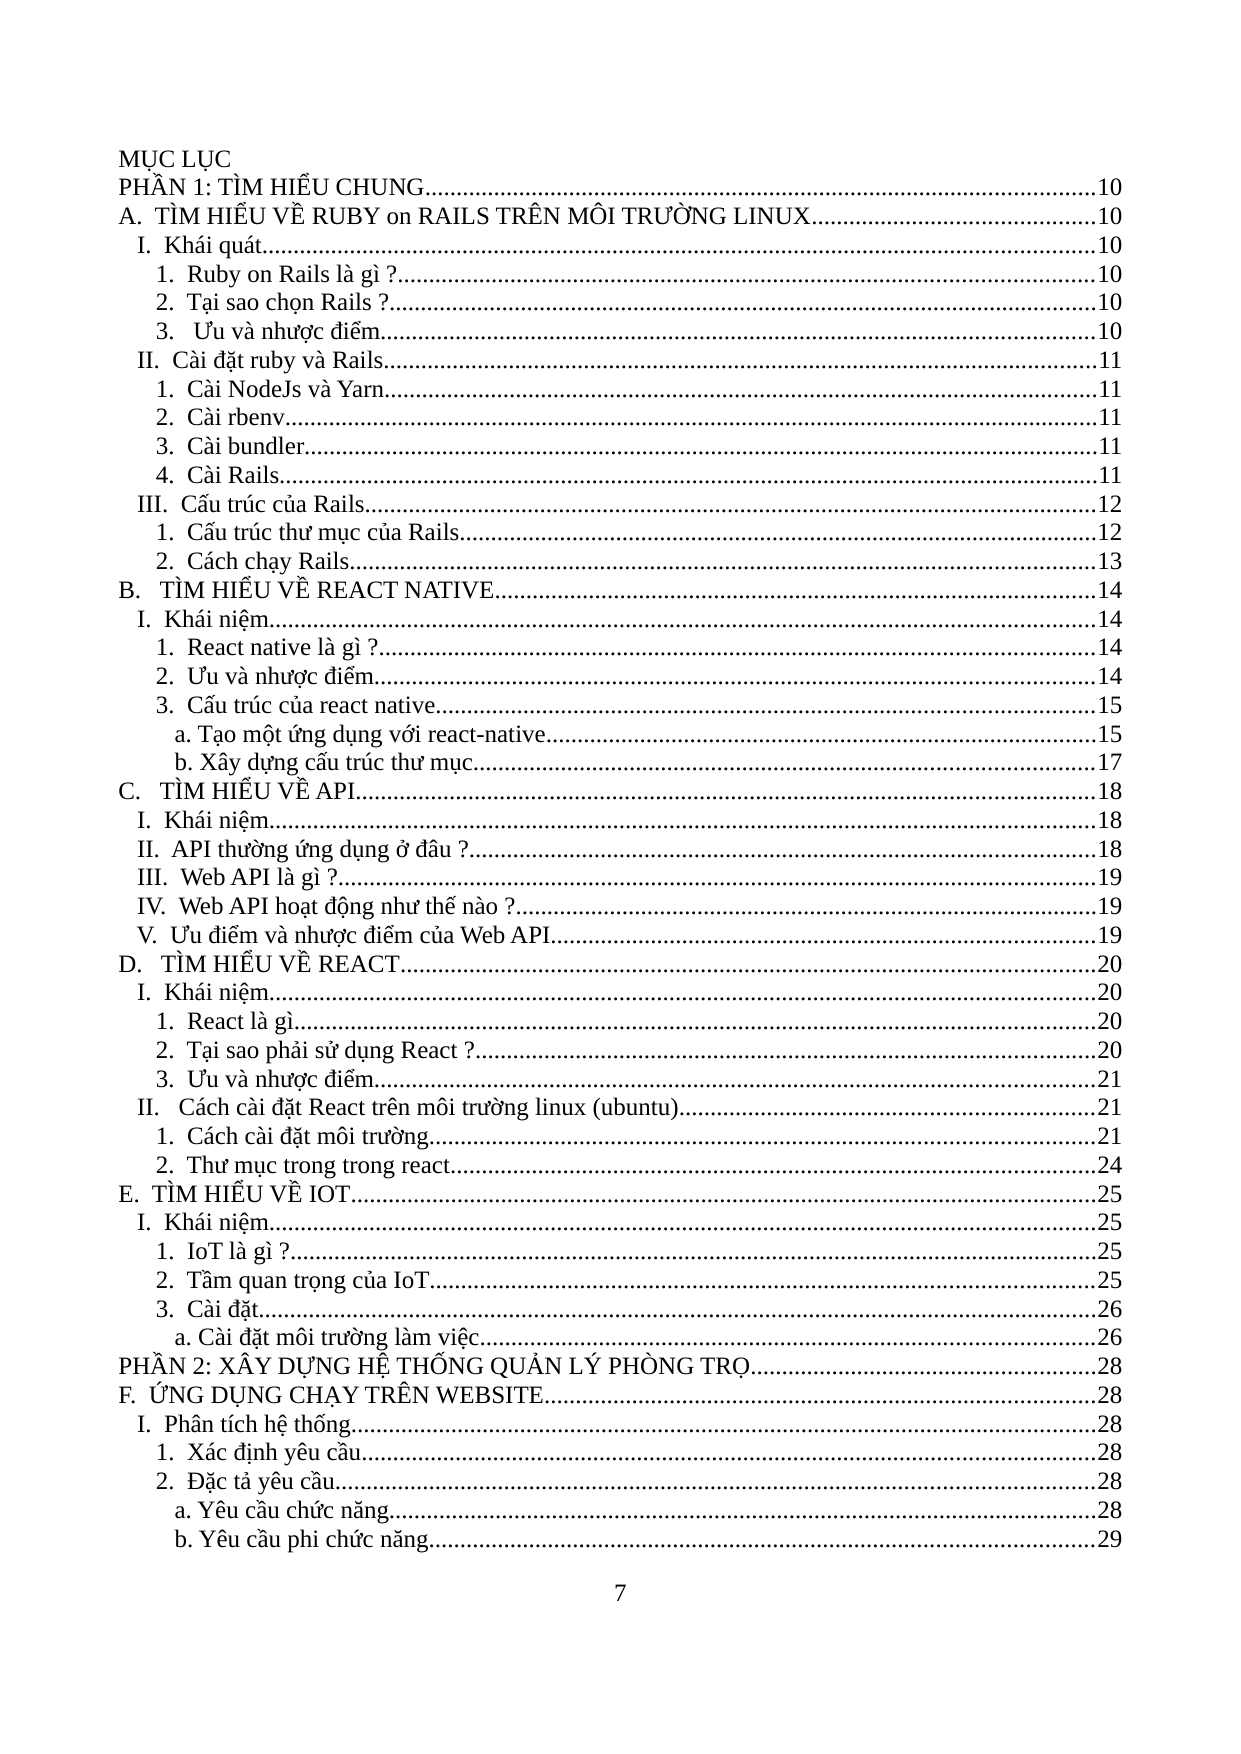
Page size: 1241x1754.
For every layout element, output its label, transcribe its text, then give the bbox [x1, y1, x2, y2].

text II. Cài đặt ruby và Rails 11 [118, 345, 1122, 374]
text III. Web API là gì ? 19 [118, 862, 1122, 891]
text III. Cấu trúc của Rails 12 [118, 489, 1122, 517]
text 1. Cài NodeJs và Yarn 11 [118, 374, 1122, 402]
text 2. Ưu và nhược điểm 14 [118, 661, 1122, 690]
text 3. Cài bundler 11 [118, 431, 1122, 460]
text 4. Cài Rails 11 [118, 460, 1122, 489]
text II. API thường ứng dụng ở đâu ? 18 [118, 834, 1122, 862]
text 1. React là gì 20 [118, 1006, 1122, 1035]
text I. Khái quát 10 [118, 230, 1122, 259]
text 2. Thư mục trong trong react 24 [118, 1150, 1122, 1179]
text 2. Tại sao phải sử dụng React ? 20 [118, 1035, 1122, 1064]
text 1. Xác định yêu cầu 28 [118, 1437, 1122, 1466]
text 3. Ưu và nhược điểm 10 [118, 316, 1122, 345]
text I. Khái niệm 25 [118, 1207, 1122, 1236]
text 2. Tầm quan trọng của IoT 25 [118, 1265, 1122, 1294]
text b. Xây dựng cấu trúc thư mục 17 [118, 747, 1122, 776]
text 3. Cấu trúc của react native 15 [118, 690, 1122, 719]
text IV. Web API hoạt động như thế nào ? 19 [118, 891, 1122, 920]
text 1. IoT là gì ? 25 [118, 1236, 1122, 1265]
text II. Cách cài đặt React trên môi trường linux (ubuntu) 21 [118, 1092, 1122, 1121]
text PHẦN 2: XÂY DỰNG HỆ THỐNG QUẢN LÝ PHÒNG TRỌ 28 [118, 1351, 1122, 1380]
text 2. Cách chạy Rails 13 [118, 546, 1122, 575]
text PHẦN 1: TÌM HIỂU CHUNG 10 [118, 172, 1122, 201]
text I. Phân tích hệ thống 28 [118, 1409, 1122, 1437]
text 2. Tại sao chọn Rails ? 10 [118, 287, 1122, 316]
text F. ỨNG DỤNG CHẠY TRÊN WEBSITE 28 [118, 1380, 1122, 1409]
text 1. React native là gì ? 14 [118, 632, 1122, 661]
text 3. Cài đặt 26 [118, 1294, 1122, 1322]
text D. TÌM HIỂU VỀ REACT 20 [118, 949, 1122, 977]
text 2. Đặc tả yêu cầu 28 [118, 1466, 1122, 1495]
text 3. Ưu và nhược điểm 21 [118, 1064, 1122, 1092]
text 2. Cài rbenv 11 [118, 402, 1122, 431]
text A. TÌM HIỂU VỀ RUBY on RAILS TRÊN MÔI TRƯỜNG LINUX 10 [118, 201, 1122, 230]
text a. Tạo một ứng dụng với react-native 15 [118, 719, 1122, 747]
text MỤC LỤC [118, 144, 1122, 172]
text I. Khái niệm 20 [118, 977, 1122, 1006]
text 1. Ruby on Rails là gì ? 10 [118, 259, 1122, 287]
text 1. Cách cài đặt môi trường 21 [118, 1121, 1122, 1150]
text a. Yêu cầu chức năng 28 [118, 1495, 1122, 1524]
text E. TÌM HIỂU VỀ IOT 25 [118, 1179, 1122, 1207]
text B. TÌM HIỂU VỀ REACT NATIVE 14 [118, 575, 1122, 604]
text C. TÌM HIỂU VỀ API 18 [118, 776, 1122, 805]
text I. Khái niệm 14 [118, 604, 1122, 632]
text b. Yêu cầu phi chức năng 29 [118, 1524, 1122, 1552]
text a. Cài đặt môi trường làm việc 26 [118, 1322, 1122, 1351]
text 1. Cấu trúc thư mục của Rails 12 [118, 517, 1122, 546]
text V. Ưu điểm và nhược điểm của Web API 19 [118, 920, 1122, 949]
text I. Khái niệm 18 [118, 805, 1122, 834]
